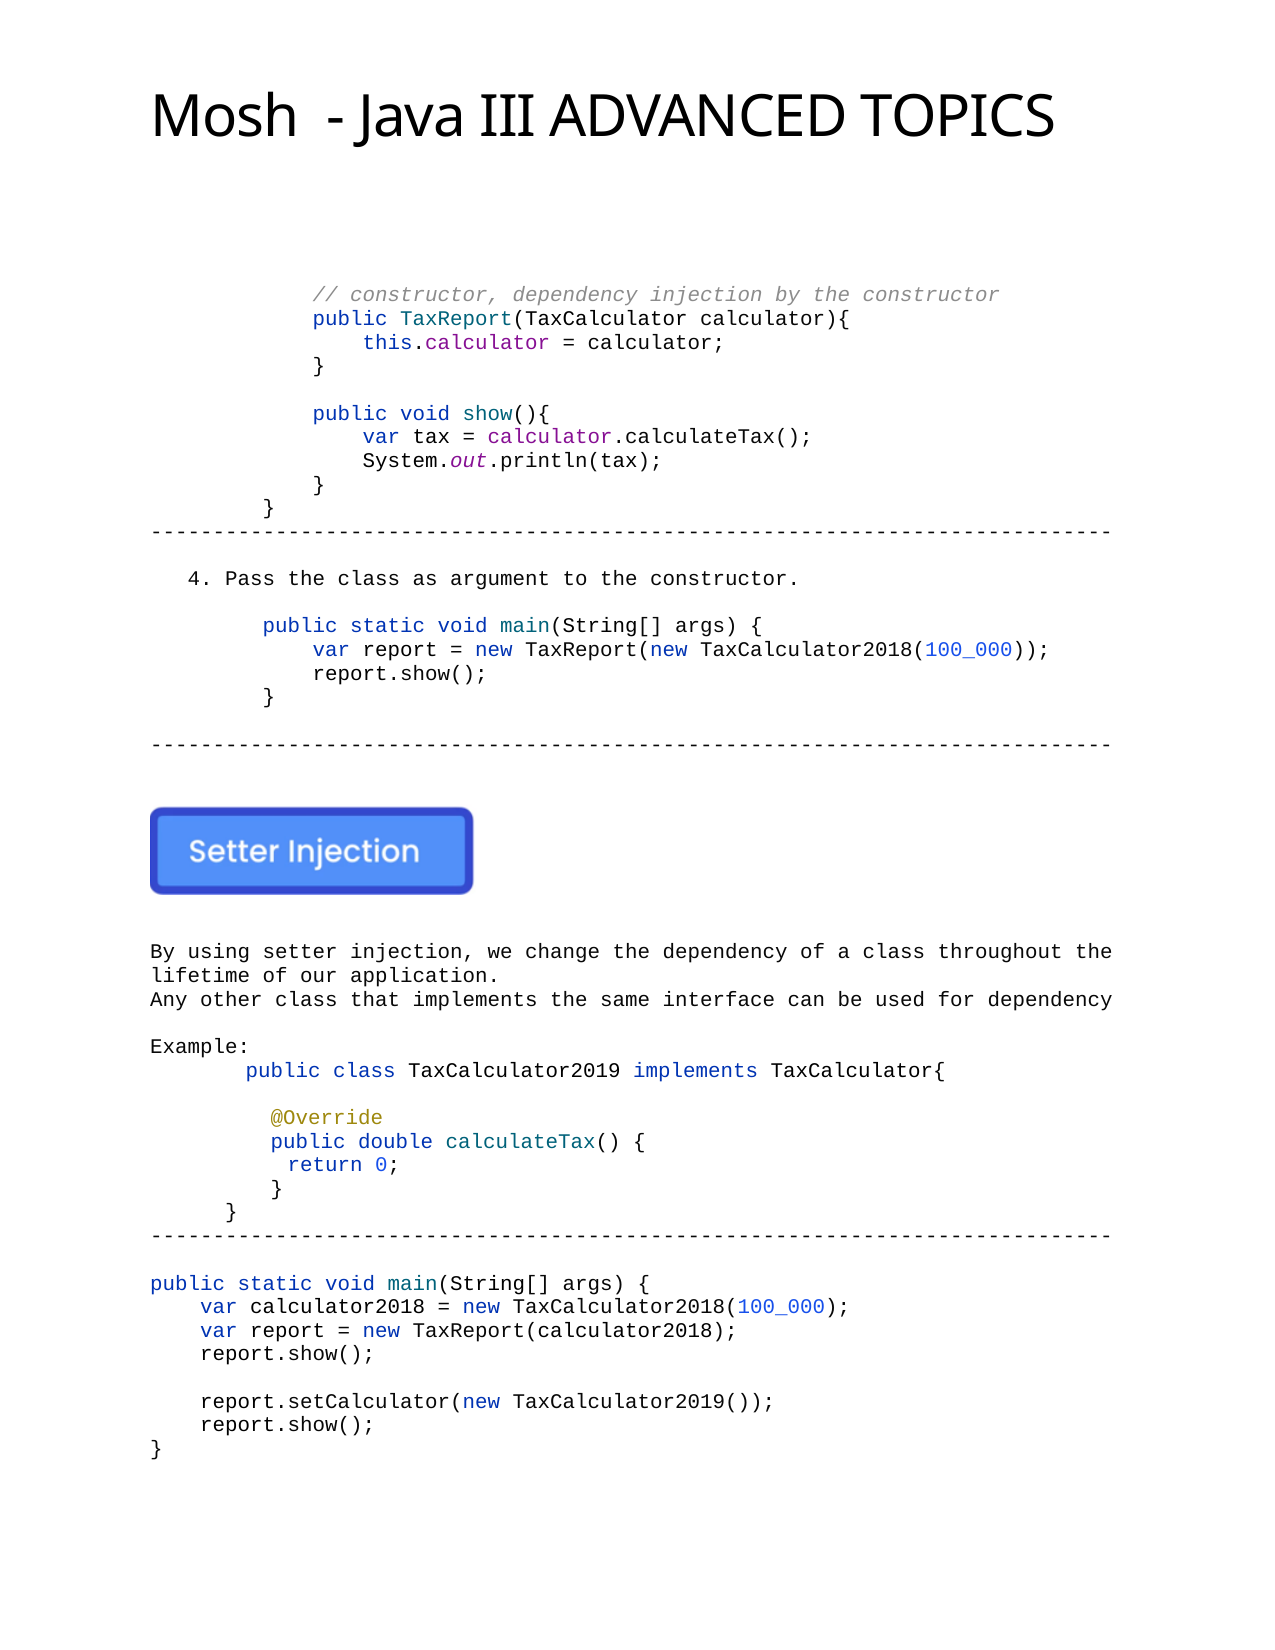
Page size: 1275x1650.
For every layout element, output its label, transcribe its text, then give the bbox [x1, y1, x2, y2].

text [262, 261, 1125, 521]
text public static void main(String[] args) { var report = new TaxReport(new TaxCalculator2018(100_000)); report.show(); } [262, 615, 1125, 710]
text By using setter injection, we change the dependency of a class throughout the lifetime of our application. [150, 941, 1125, 989]
list Pass the class as argument to the constructor. [187, 568, 1125, 592]
text Any other class that implements the same interface can be used for dependency [150, 989, 1125, 1012]
text ----------------------------------------------------------------------------- [150, 734, 1125, 757]
text ----------------------------------------------------------------------------- [150, 1225, 1125, 1249]
picture [150, 804, 477, 895]
text public static void main(String[] args) { var calculator2018 = new TaxCalculator2018(100_000); var report = new TaxReport(calculator2018); report.show(); report.setCalculator(new TaxCalculator2019()); report.show(); } [150, 1272, 1125, 1462]
text public class TaxCalculator2019 implements TaxCalculator{ @Override public double calculateTax() { return 0; } } [150, 1060, 1125, 1225]
text Example: [150, 1036, 1125, 1060]
text ----------------------------------------------------------------------------- [150, 521, 1125, 544]
